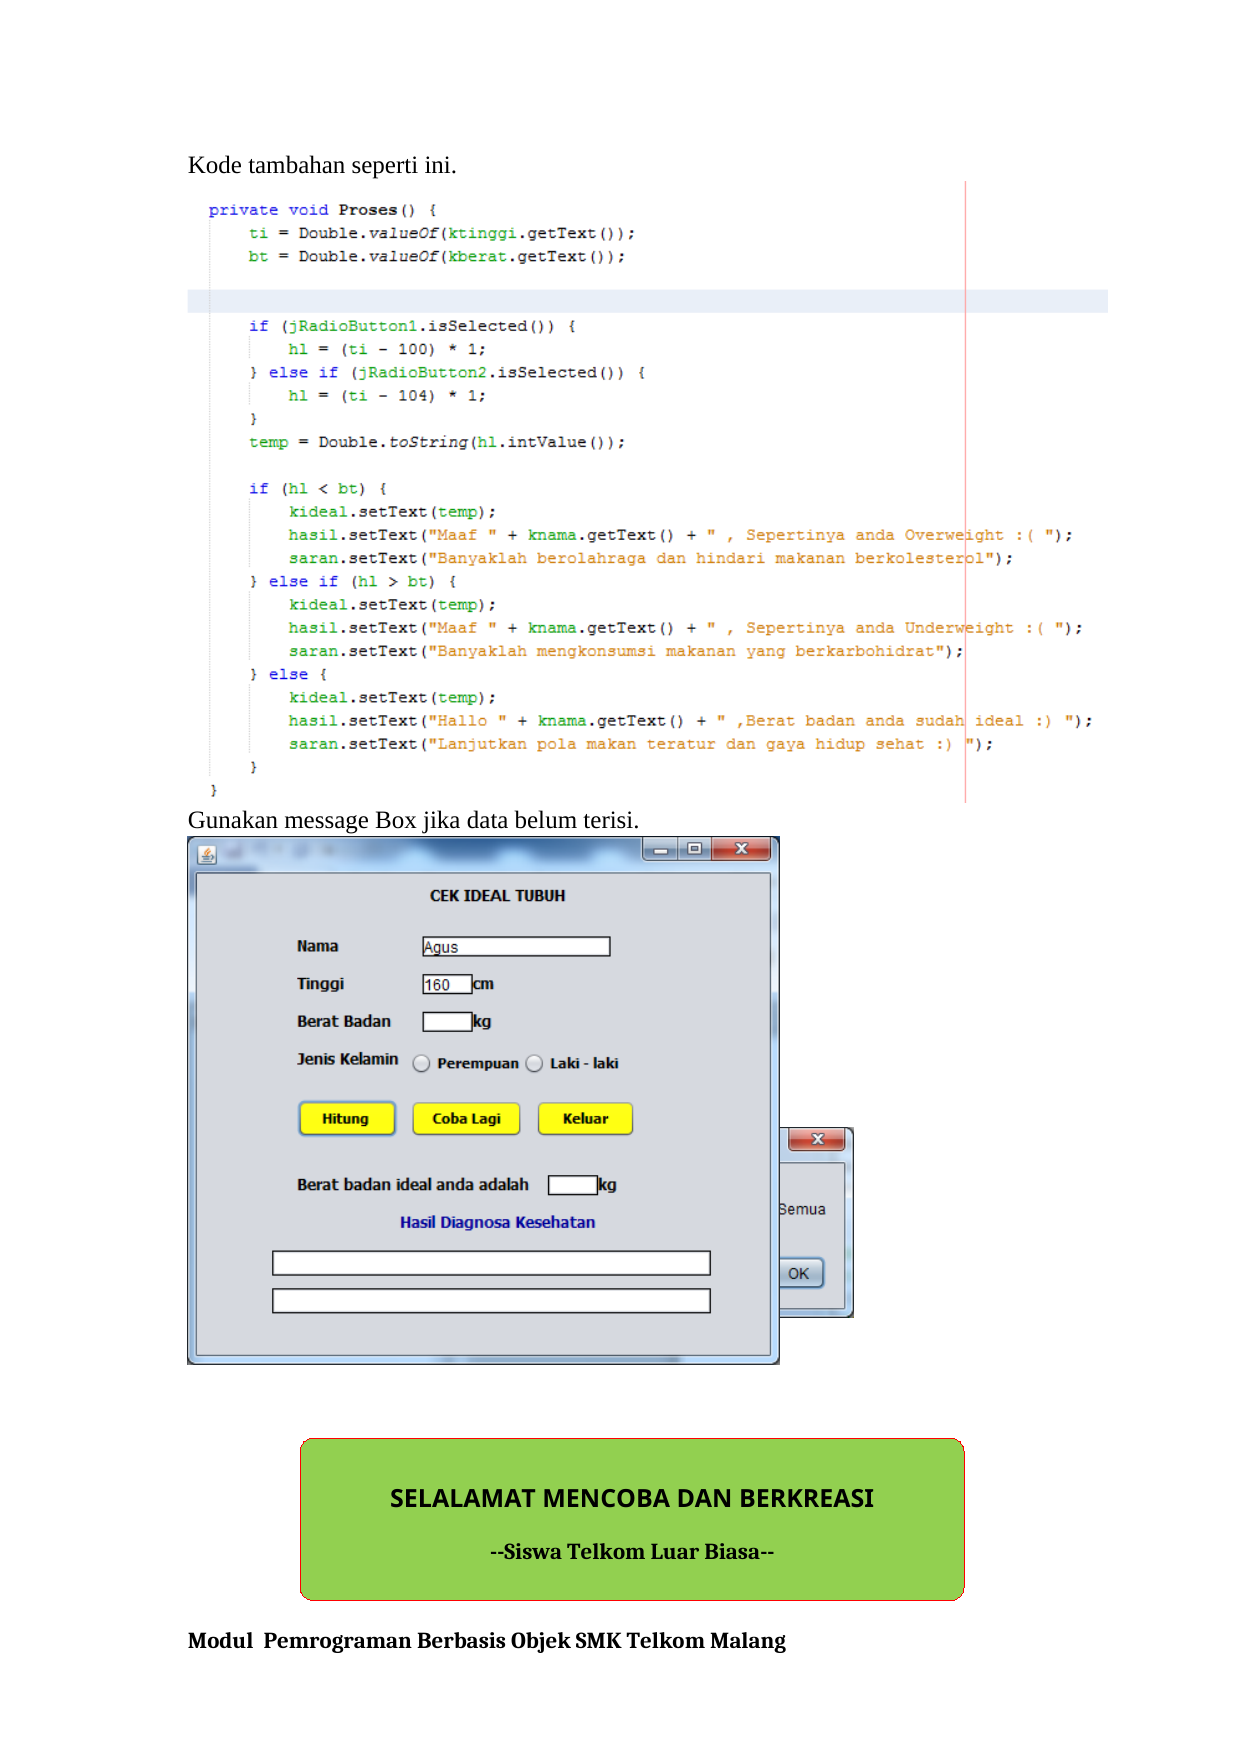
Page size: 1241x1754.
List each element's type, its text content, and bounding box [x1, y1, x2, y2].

text Kode tambahan seperti ini. [188, 150, 996, 179]
picture [187, 181, 1108, 803]
text Gunakan message Box jika data belum terisi. [188, 805, 996, 834]
picture [187, 836, 854, 1365]
